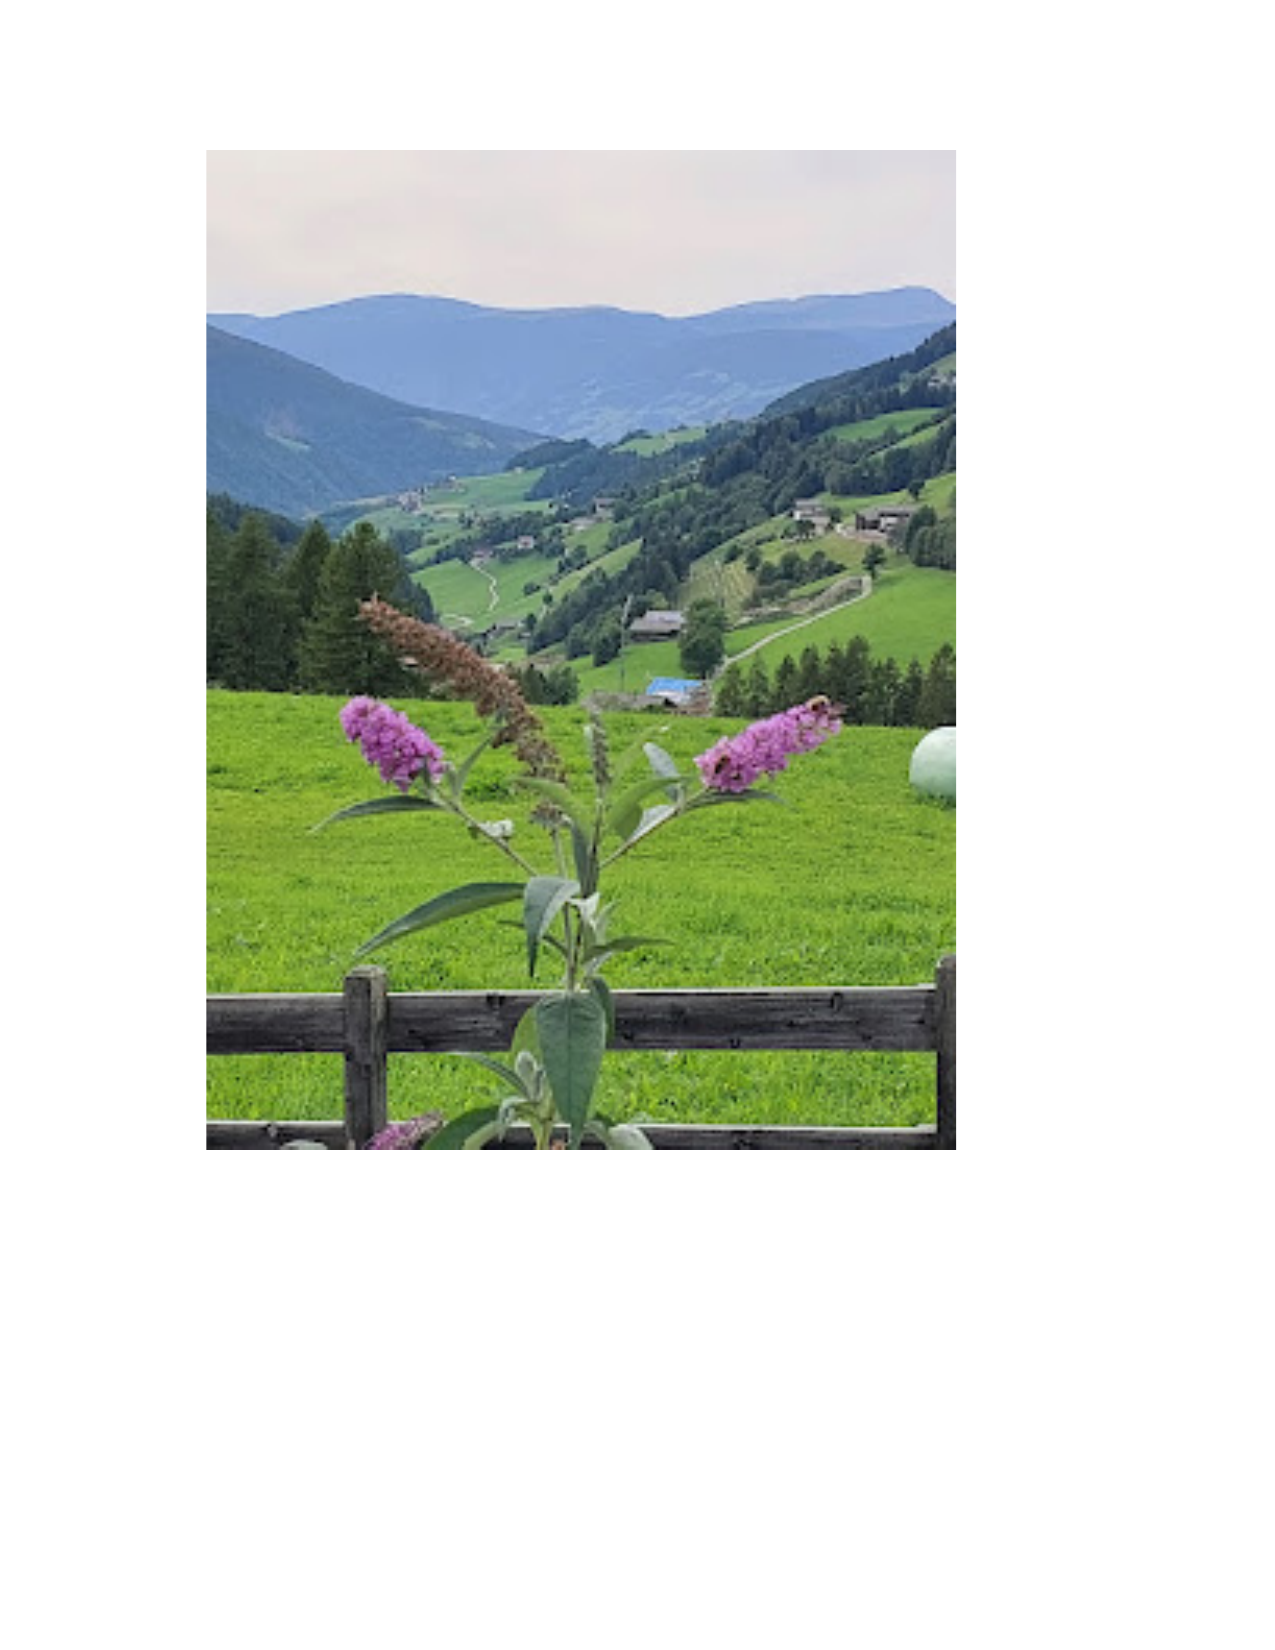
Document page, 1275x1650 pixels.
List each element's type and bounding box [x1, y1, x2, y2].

picture [206, 150, 957, 1150]
